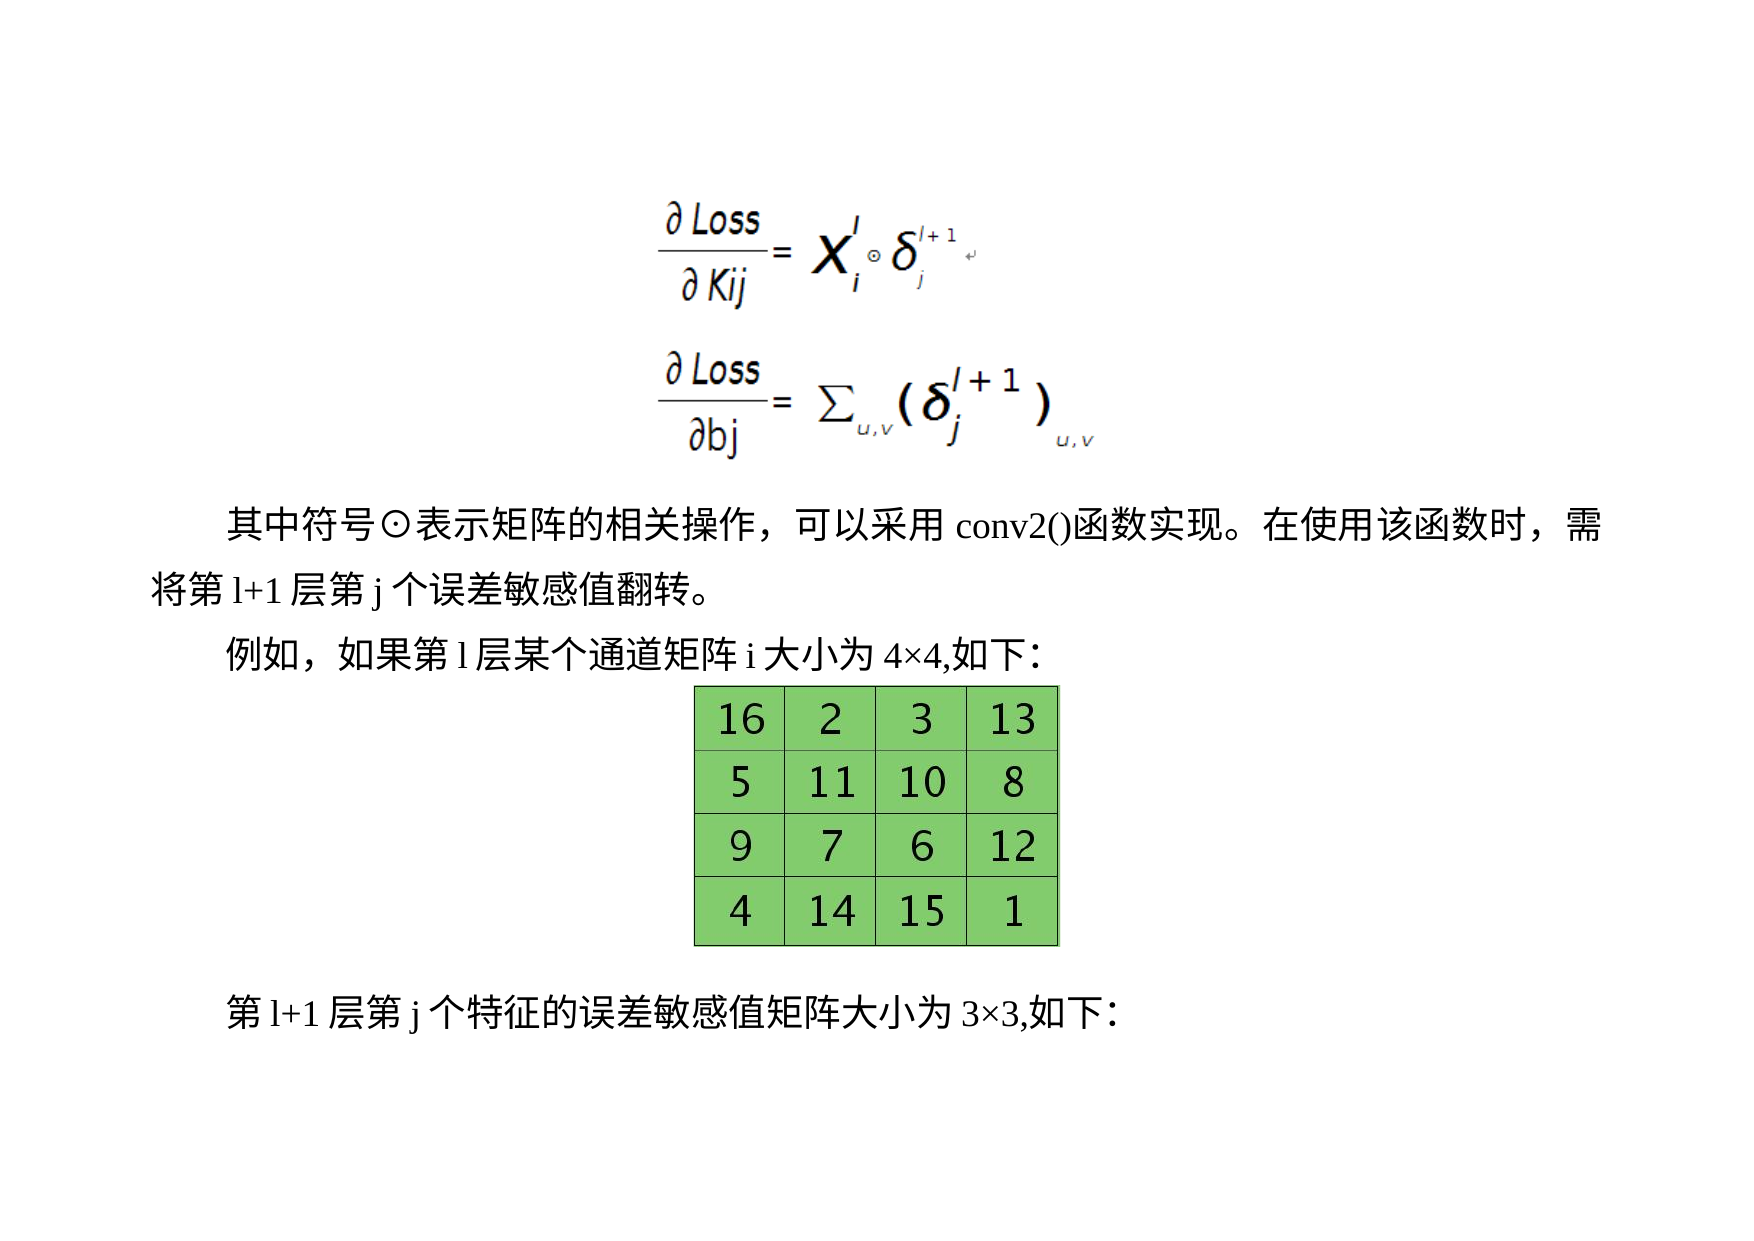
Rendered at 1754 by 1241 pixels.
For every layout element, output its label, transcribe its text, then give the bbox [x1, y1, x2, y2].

text 例如，如果第l层某个通道矩阵i大小为4×4,如下： [150, 620, 1604, 685]
picture [654, 197, 1100, 468]
picture [693, 685, 1061, 947]
text 第l+1层第j个特征的误差敏感值矩阵大小为3×3,如下： [150, 978, 1604, 1043]
text 其中符号⊙表示矩阵的相关操作，可以采用conv2()函数实现。在使用该函数时，需将第l+1层第j个误差敏感值翻转。 [150, 490, 1604, 620]
